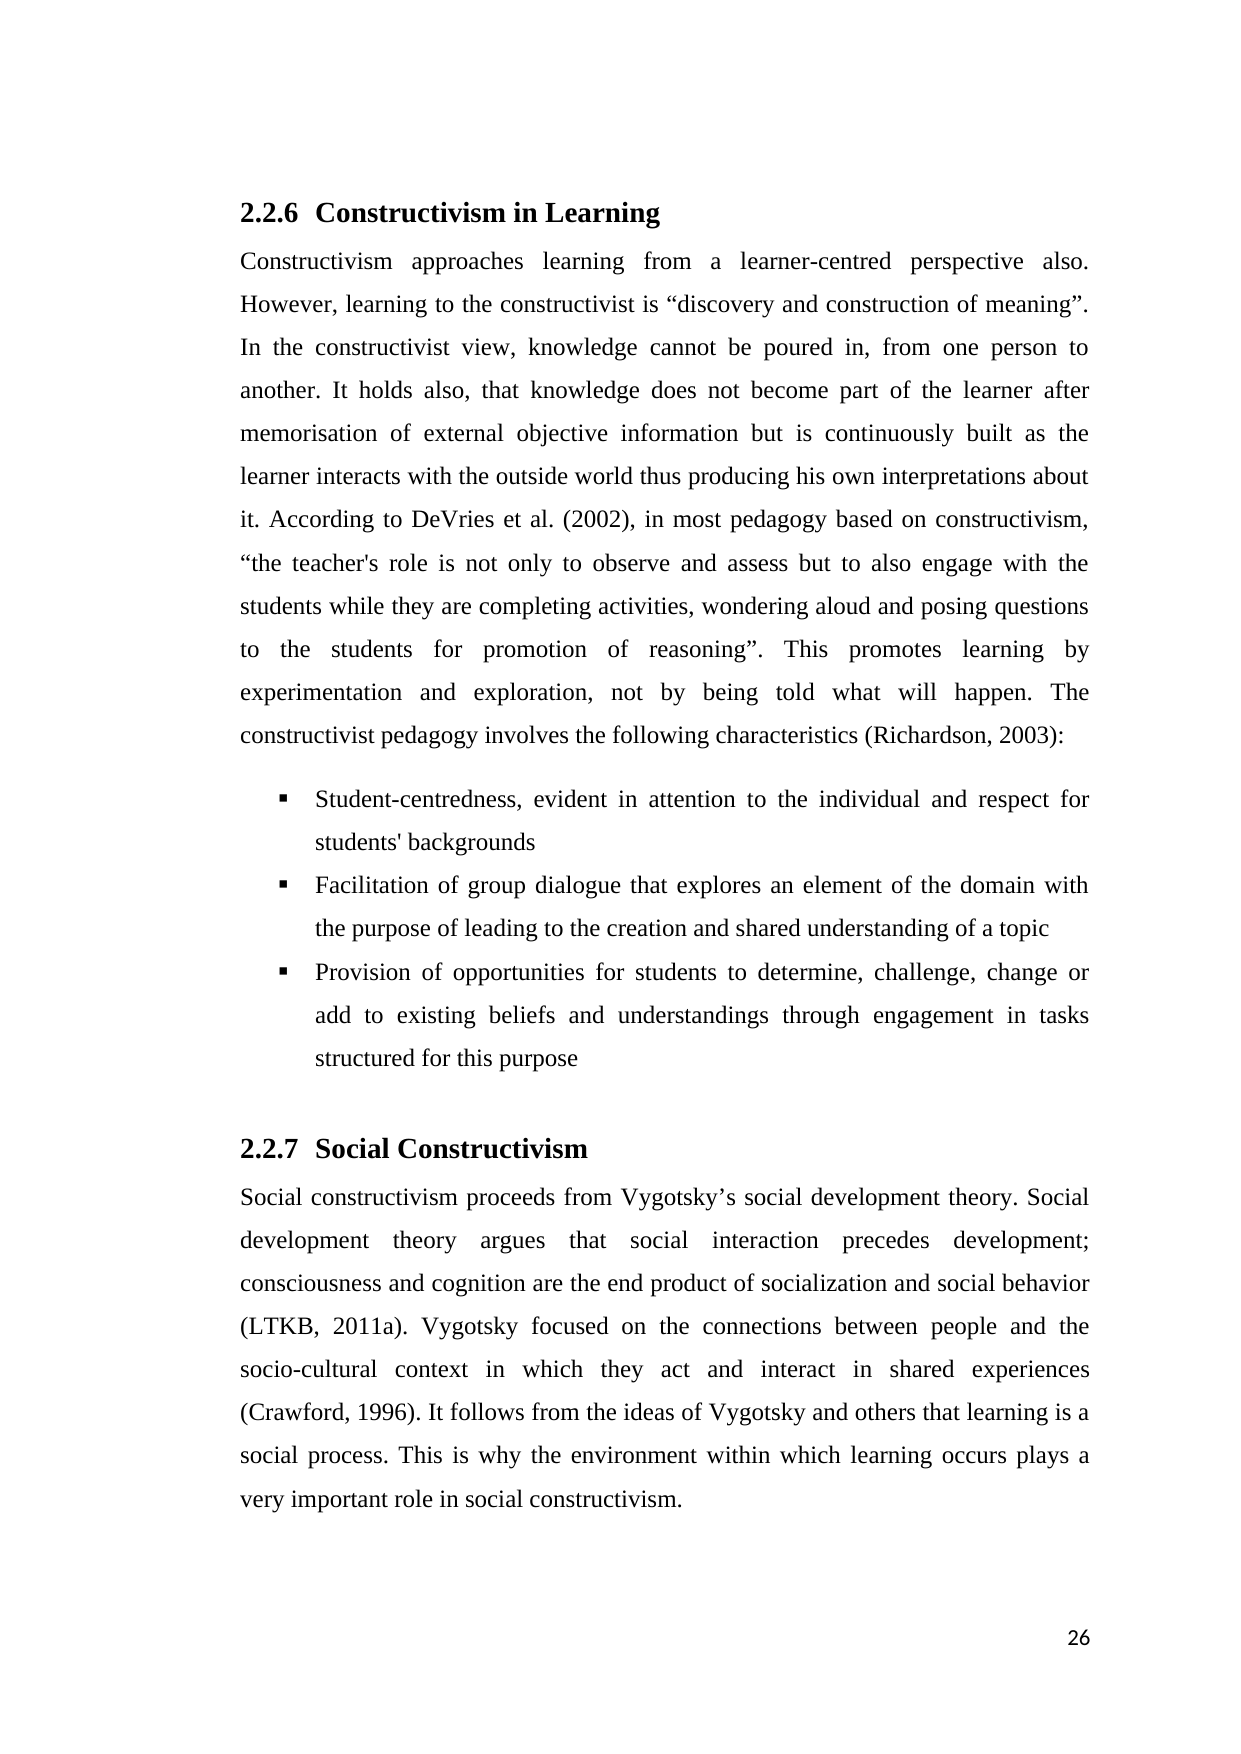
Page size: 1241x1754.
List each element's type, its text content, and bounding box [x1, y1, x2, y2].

text Constructivism approaches learning from a learner-centred perspective also. However, learning to the constructivist is “discovery and construction of meaning”. In the constructivist view, knowledge cannot be poured in, from one person to another. It holds also, that knowledge does not become part of the learner after memorisation of external objective information but is continuously built as the learner interacts with the outside world thus producing his own interpretations about it. According to DeVries et al. (2002), in most pedagogy based on constructivism, “the teacher's role is not only to observe and assess but to also engage with the students while they are completing activities, wondering aloud and posing questions to the students for promotion of reasoning”. This promotes learning by experimentation and exploration, not by being told what will happen. The constructivist pedagogy involves the following characteristics (Richardson, 2003): [240, 246, 1090, 749]
subtitle 2.2.7 Social Constructivism [240, 1086, 1090, 1165]
text Social constructivism proceeds from Vygotsky’s social development theory. Social development theory argues that social interaction precedes development; consciousness and cognition are the end product of socialization and social behavior (LTKB, 2011a). Vygotsky focused on the connections between people and the socio-cultural context in which they act and interact in shared experiences (Crawford, 1996). It follows from the ideas of Vygotsky and others that learning is a social process. This is why the environment within which learning occurs plays a very important role in social constructivism. [240, 1182, 1090, 1512]
list Facilitation of group dialogue that explores an element of the domain with the purpose of leading to the creation and shared understanding of a topic [277, 870, 1090, 942]
subtitle 2.2.6 Constructivism in Learning [240, 150, 1090, 229]
list Student-centredness, evident in attention to the individual and respect for students' backgrounds [277, 784, 1090, 856]
list Provision of opportunities for students to determine, challenge, change or add to existing beliefs and understandings through engagement in tasks structured for this purpose [277, 957, 1090, 1072]
